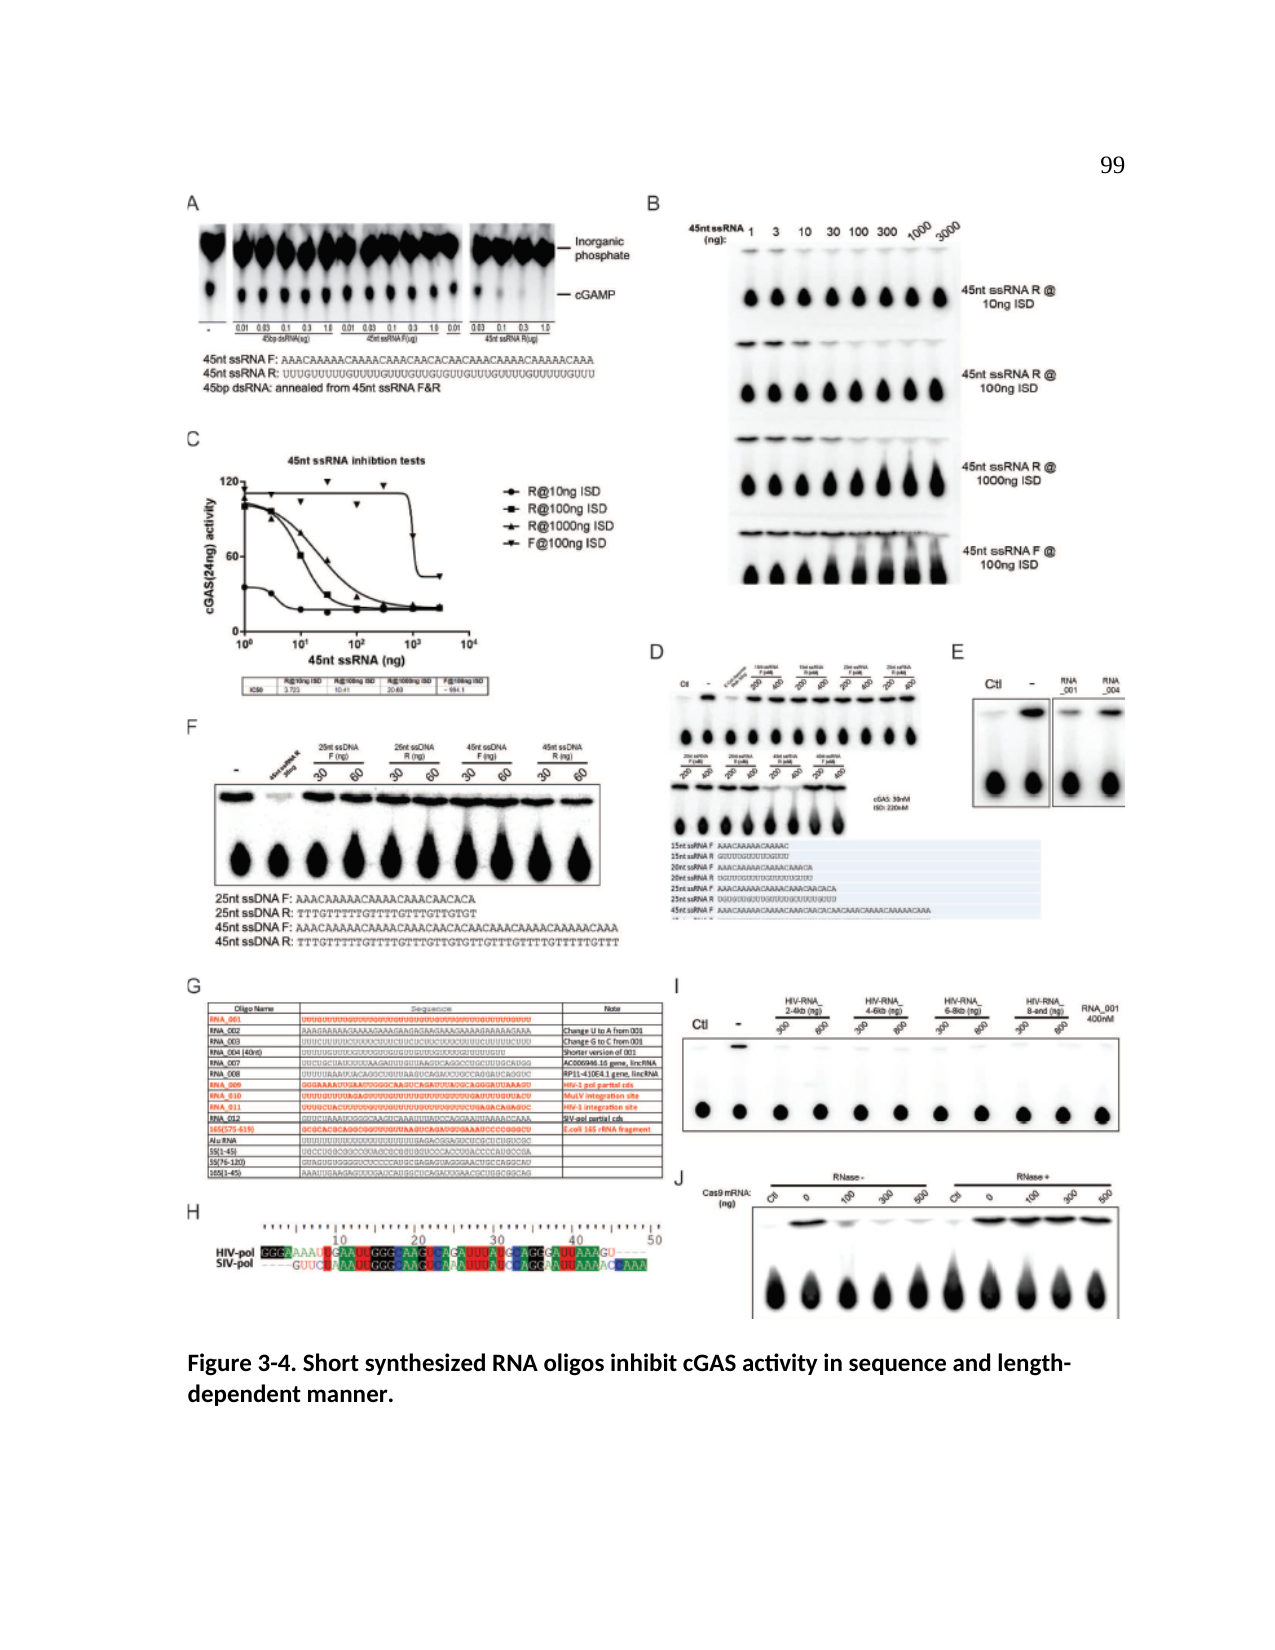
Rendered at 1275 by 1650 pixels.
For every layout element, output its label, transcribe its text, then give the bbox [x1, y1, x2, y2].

text Figure 3-4. Short synthesized RNA oligos inhibit cGAS activity in sequence and length-dependent manner. [187, 1347, 1125, 1408]
picture [187, 187, 1125, 1319]
